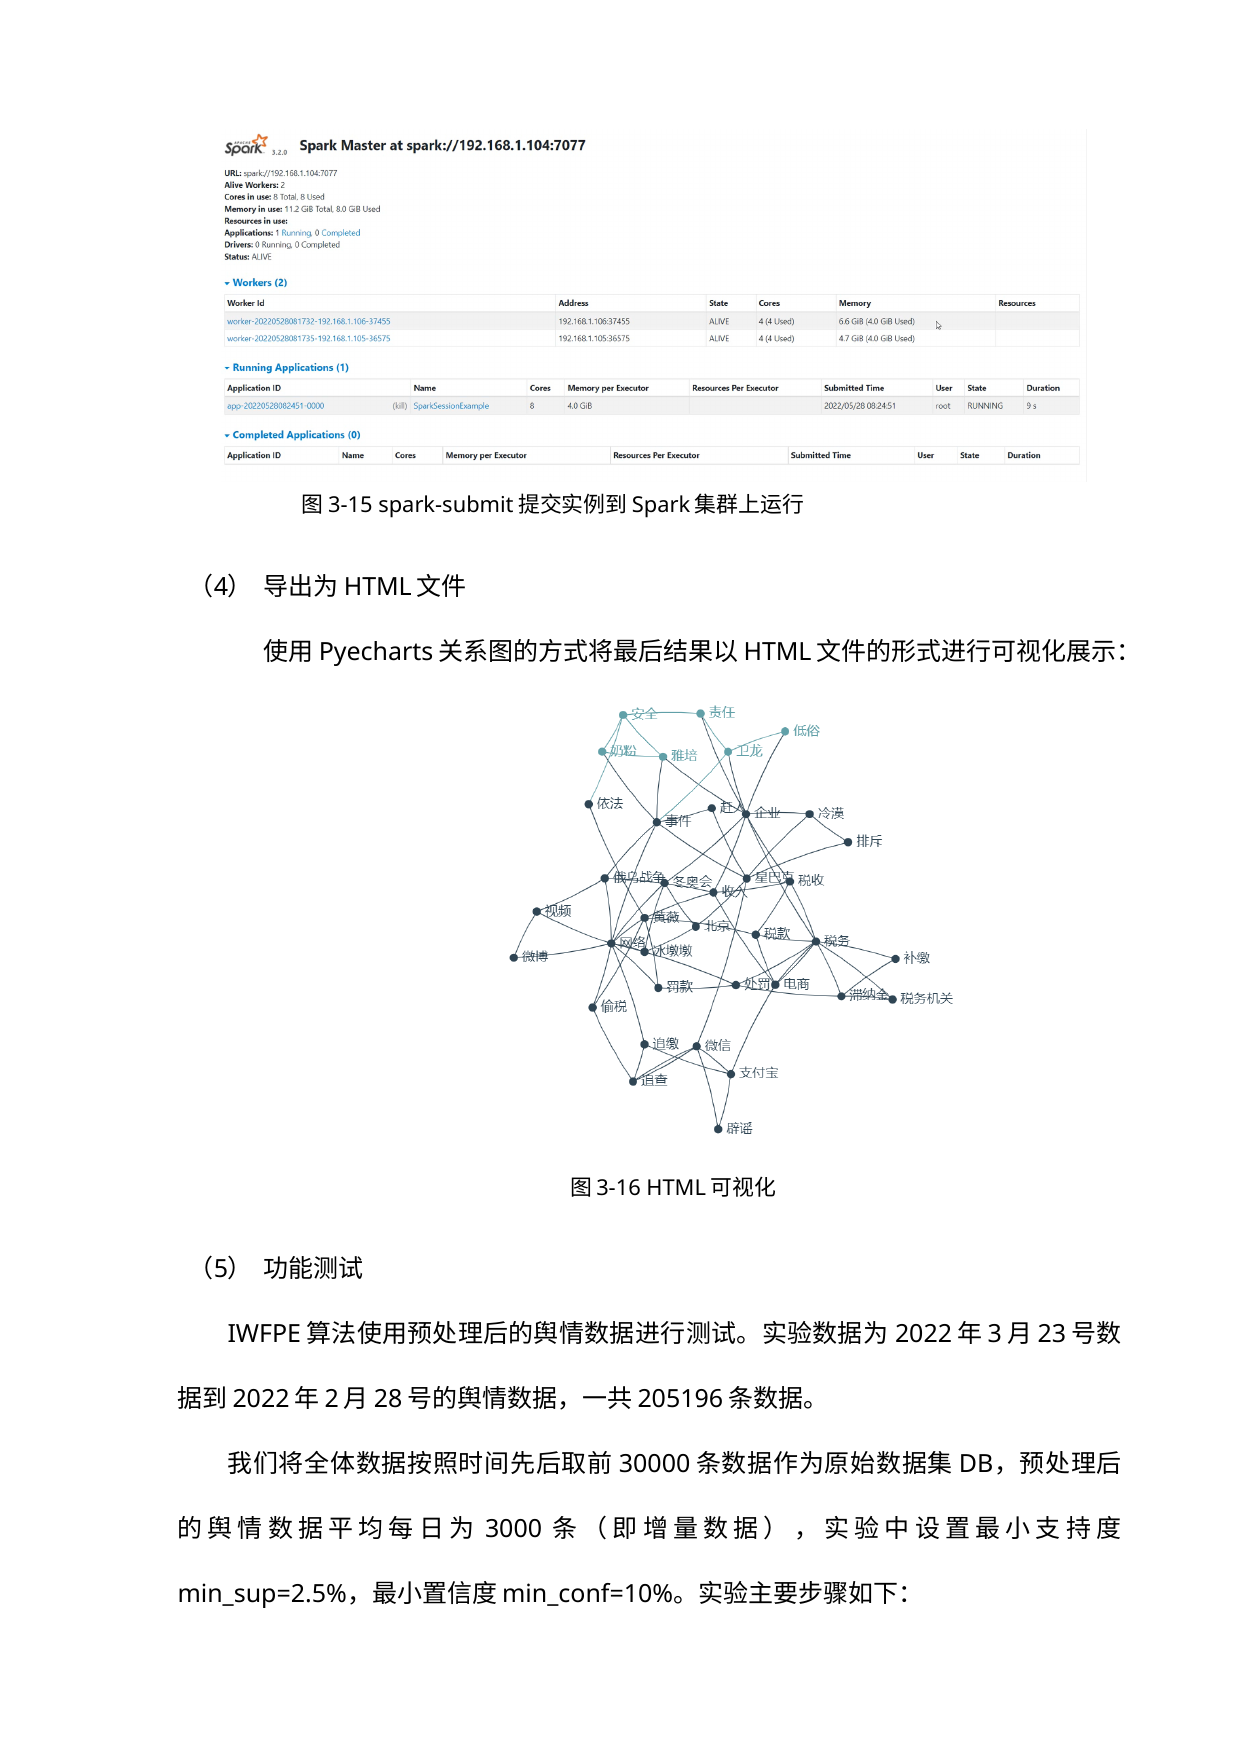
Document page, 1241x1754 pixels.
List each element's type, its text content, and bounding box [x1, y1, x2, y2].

list 功能测试 [188, 1234, 1122, 1299]
picture [504, 682, 955, 1161]
text 图3-15 spark-submit提交实例到Spark集群上运行 [177, 487, 1122, 519]
picture [221, 129, 1087, 482]
list 导出为HTML文件 [188, 552, 1122, 617]
list 图3-16 HTML可视化 [263, 1169, 1122, 1202]
list 使用Pyecharts关系图的方式将最后结果以HTML文件的形式进行可视化展示： [263, 617, 1122, 682]
text IWFPE算法使用预处理后的舆情数据进行测试。实验数据为2022年3月23号数据到2022年2月28号的舆情数据，一共205196条数据。 [177, 1299, 1122, 1429]
text 我们将全体数据按照时间先后取前30000条数据作为原始数据集DB，预处理后的舆情数据平均每日为3000条（即增量数据），实验中设置最小支持度min_sup=2.5%，最小置信度min_conf=10%。实验主要步骤如下： [177, 1429, 1122, 1624]
